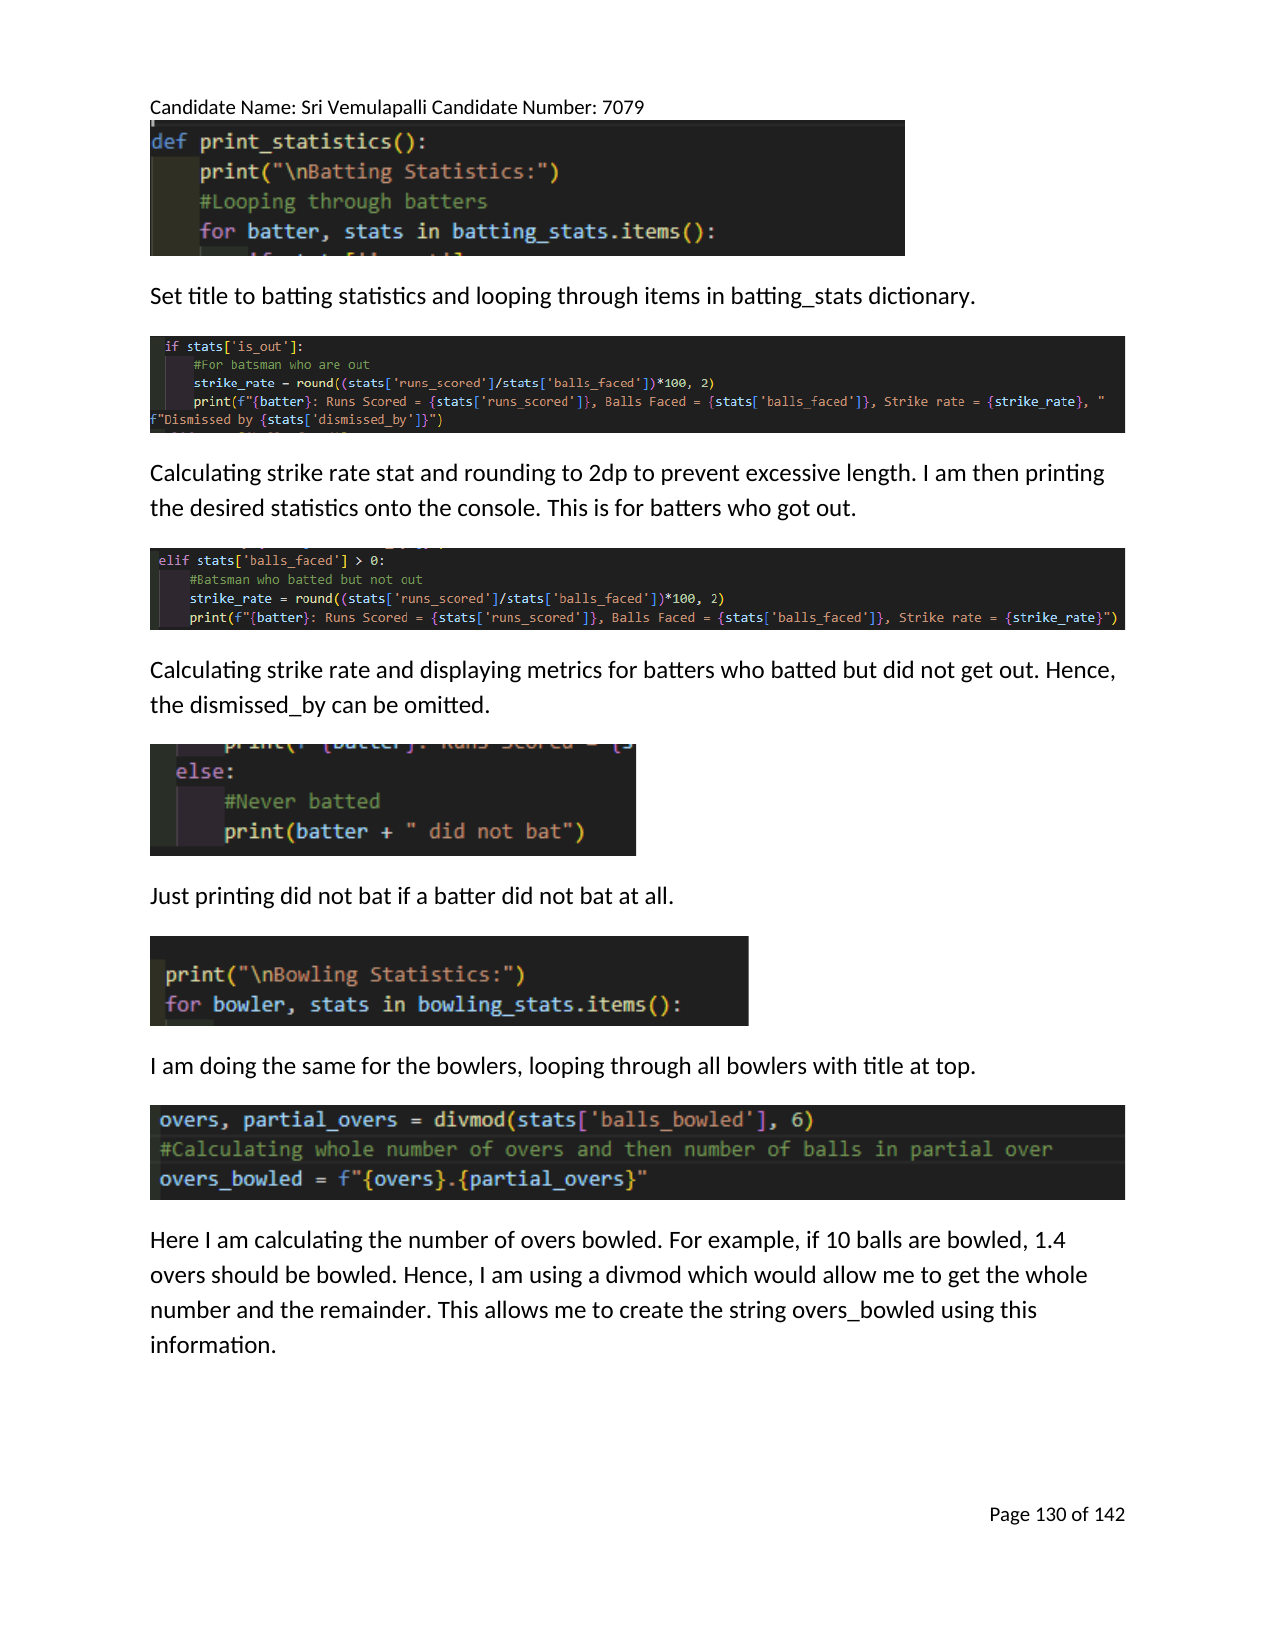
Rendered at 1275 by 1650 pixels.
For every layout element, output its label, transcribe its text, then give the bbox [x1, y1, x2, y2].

picture [150, 936, 749, 1026]
picture [150, 744, 637, 856]
picture [150, 120, 905, 256]
text Set title to batting statistics and looping through items in batting_stats dictionary. [150, 281, 1125, 311]
text Here I am calculating the number of overs bowled. For example, if 10 balls are bowled, 1.4 overs should be bowled. Hence, I am using a divmod which would allow me to get the whole number and the remainder. This allows me to create the string overs_bowled using this information. [150, 1224, 1125, 1360]
picture [150, 548, 1125, 630]
text I am doing the same for the bowlers, looping through all bowlers with title at top. [150, 1050, 1125, 1080]
text Just printing did not bat if a batter did not bat at all. [150, 880, 1125, 911]
picture [150, 336, 1125, 433]
text Calculating strike rate and displaying metrics for batters who batted but did not get out. Hence, the dismissed_by can be omitted. [150, 654, 1125, 719]
picture [150, 1105, 1125, 1200]
text Calculating strike rate stat and rounding to 2dp to prevent excessive length. I am then printing the desired statistics onto the console. This is for batters who got out. [150, 457, 1125, 523]
